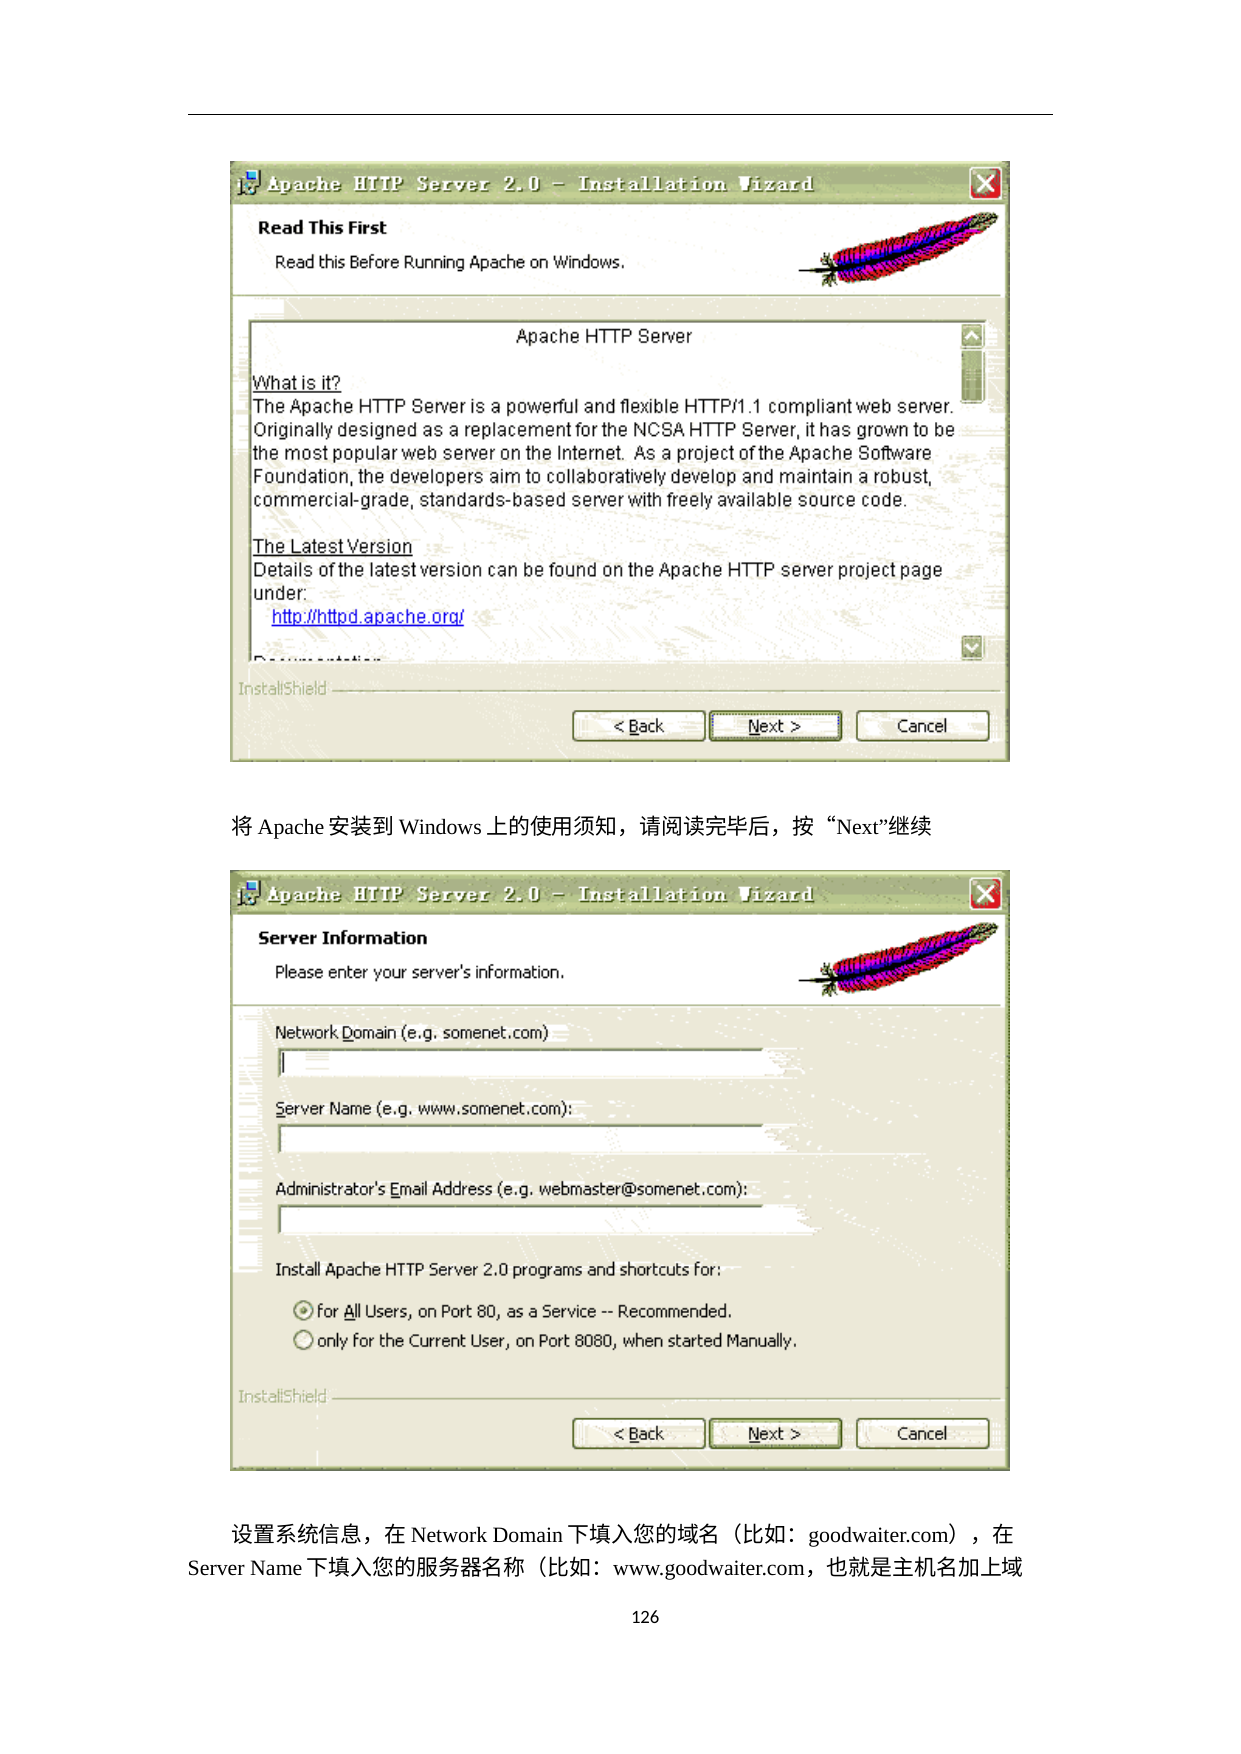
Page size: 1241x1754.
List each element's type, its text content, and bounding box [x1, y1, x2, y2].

text 将Apache安装到Windows上的使用须知，请阅读完毕后，按“Next”继续 [187, 809, 1053, 841]
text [187, 1517, 1053, 1582]
picture [230, 870, 1010, 1471]
picture [230, 161, 1010, 762]
